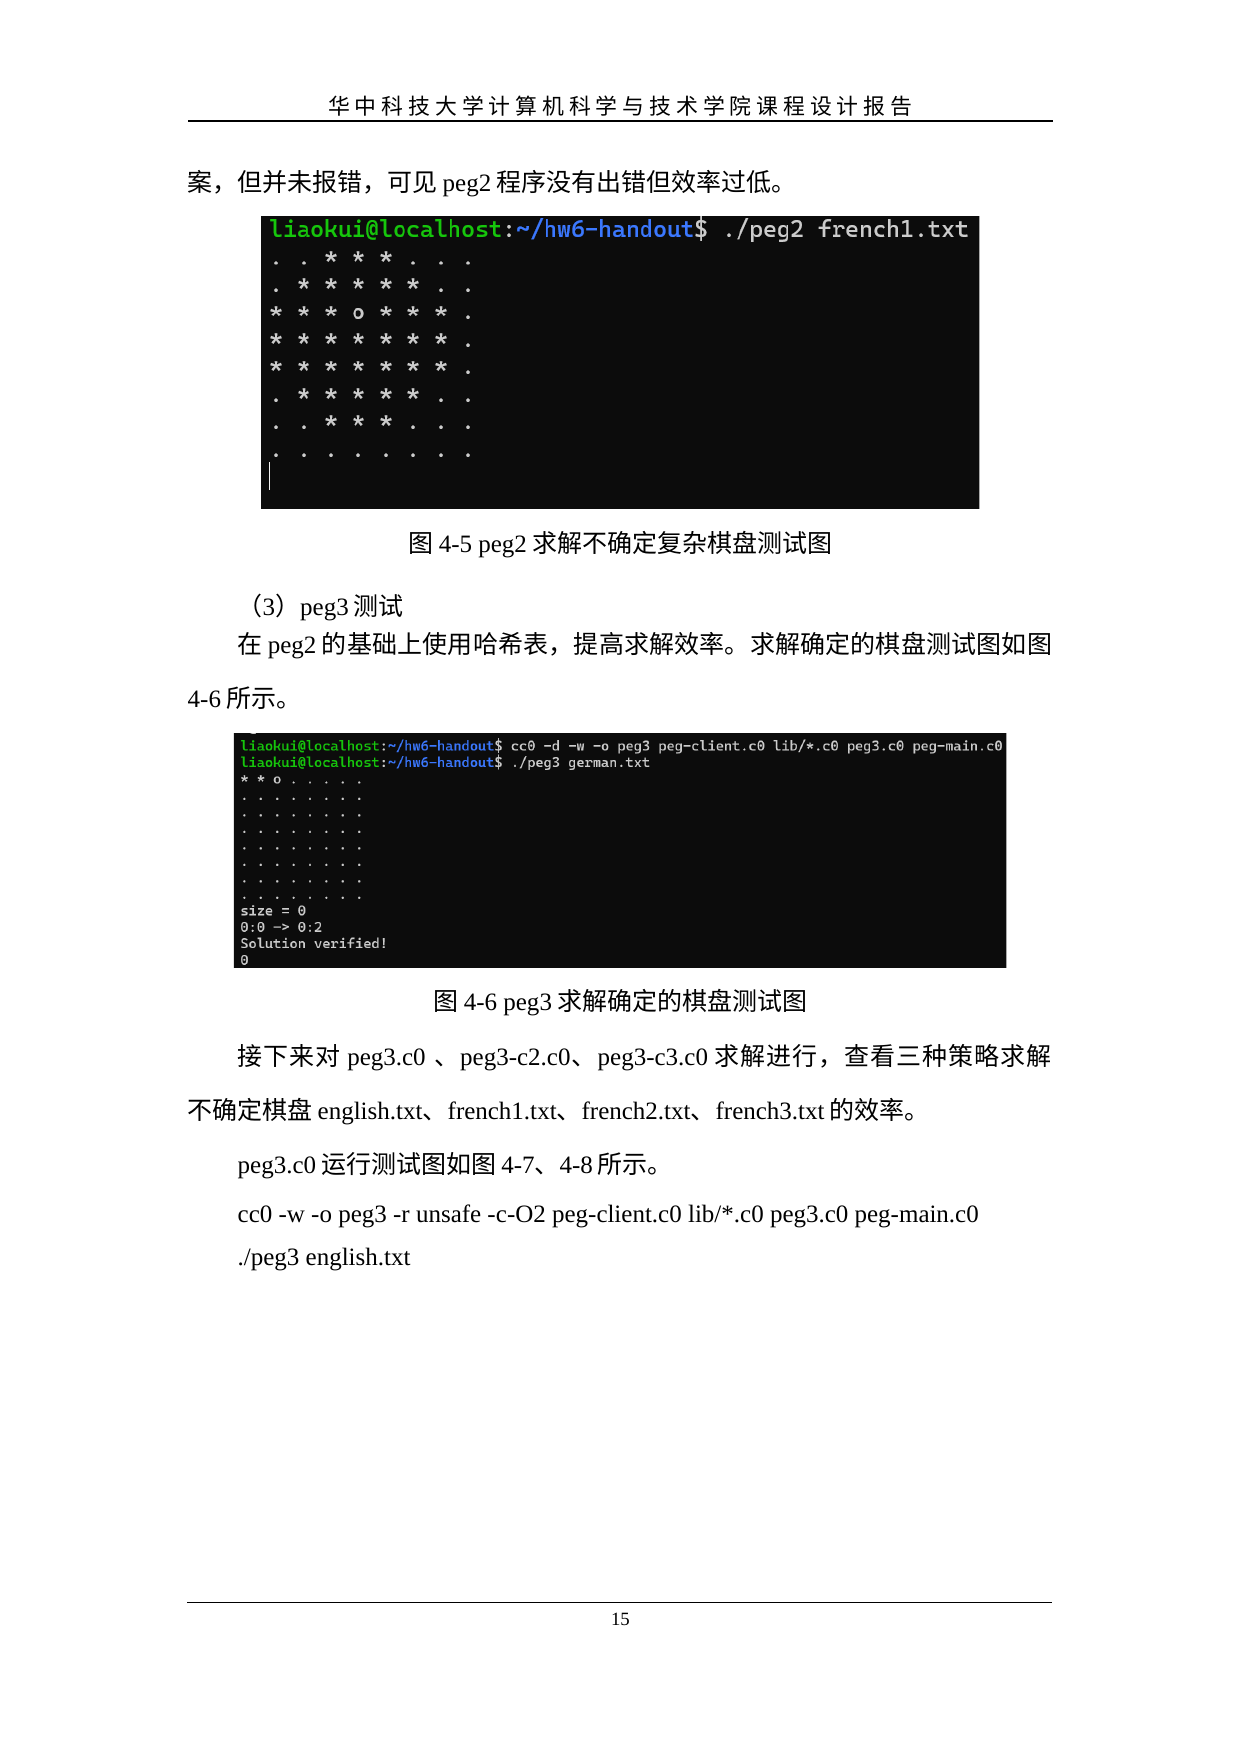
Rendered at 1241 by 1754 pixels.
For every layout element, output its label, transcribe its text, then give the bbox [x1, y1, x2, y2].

text ./peg3 english.txt [187, 1242, 1053, 1271]
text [187, 162, 1053, 198]
list peg3测试 [187, 577, 1053, 624]
text 接下来对peg3.c0 、peg3-c2.c0、peg3-c3.c0求解进行，查看三种策略求解不确定棋盘english.txt、french1.txt、french2.txt、french3.txt的效率。 [187, 1036, 1053, 1127]
text 图4-5 peg2求解不确定复杂棋盘测试图 [187, 523, 1053, 559]
text peg3.c0运行测试图如图4-7、4-8所示。 [187, 1145, 1053, 1181]
text 图4-6 peg3求解确定的棋盘测试图 [187, 982, 1053, 1018]
text 在peg2的基础上使用哈希表，提高求解效率。求解确定的棋盘测试图如图4-6所示。 [187, 624, 1053, 715]
picture [233, 733, 1007, 968]
text cc0 -w -o peg3 -r unsafe -c-O2 peg-client.c0 lib/*.c0 peg3.c0 peg-main.c0 [187, 1199, 1053, 1228]
picture [261, 216, 980, 509]
